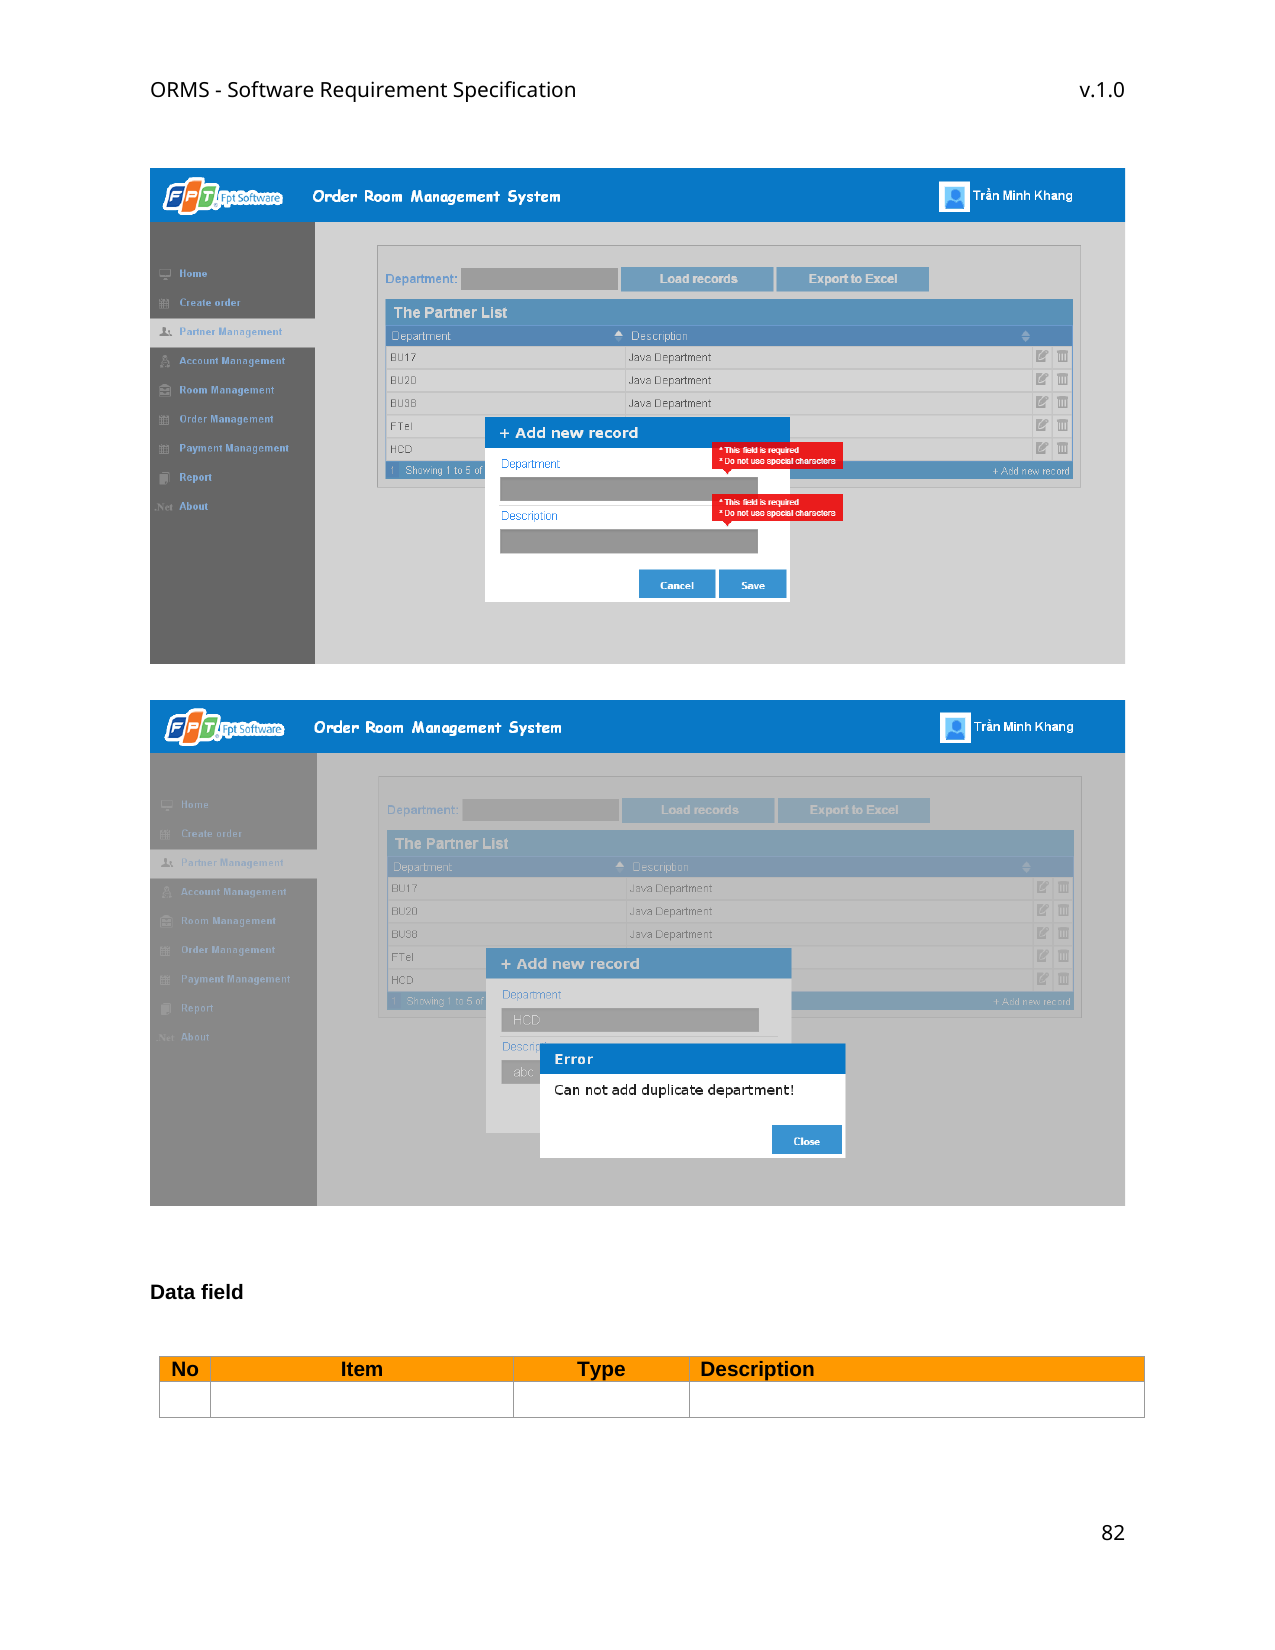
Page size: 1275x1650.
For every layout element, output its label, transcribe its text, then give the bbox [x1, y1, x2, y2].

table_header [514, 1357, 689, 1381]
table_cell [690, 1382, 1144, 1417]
picture [150, 168, 1125, 664]
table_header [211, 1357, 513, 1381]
picture [150, 700, 1125, 1206]
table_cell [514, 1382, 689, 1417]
text Data field [150, 1280, 1125, 1304]
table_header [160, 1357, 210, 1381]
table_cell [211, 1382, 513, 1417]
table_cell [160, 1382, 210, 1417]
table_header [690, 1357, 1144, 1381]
